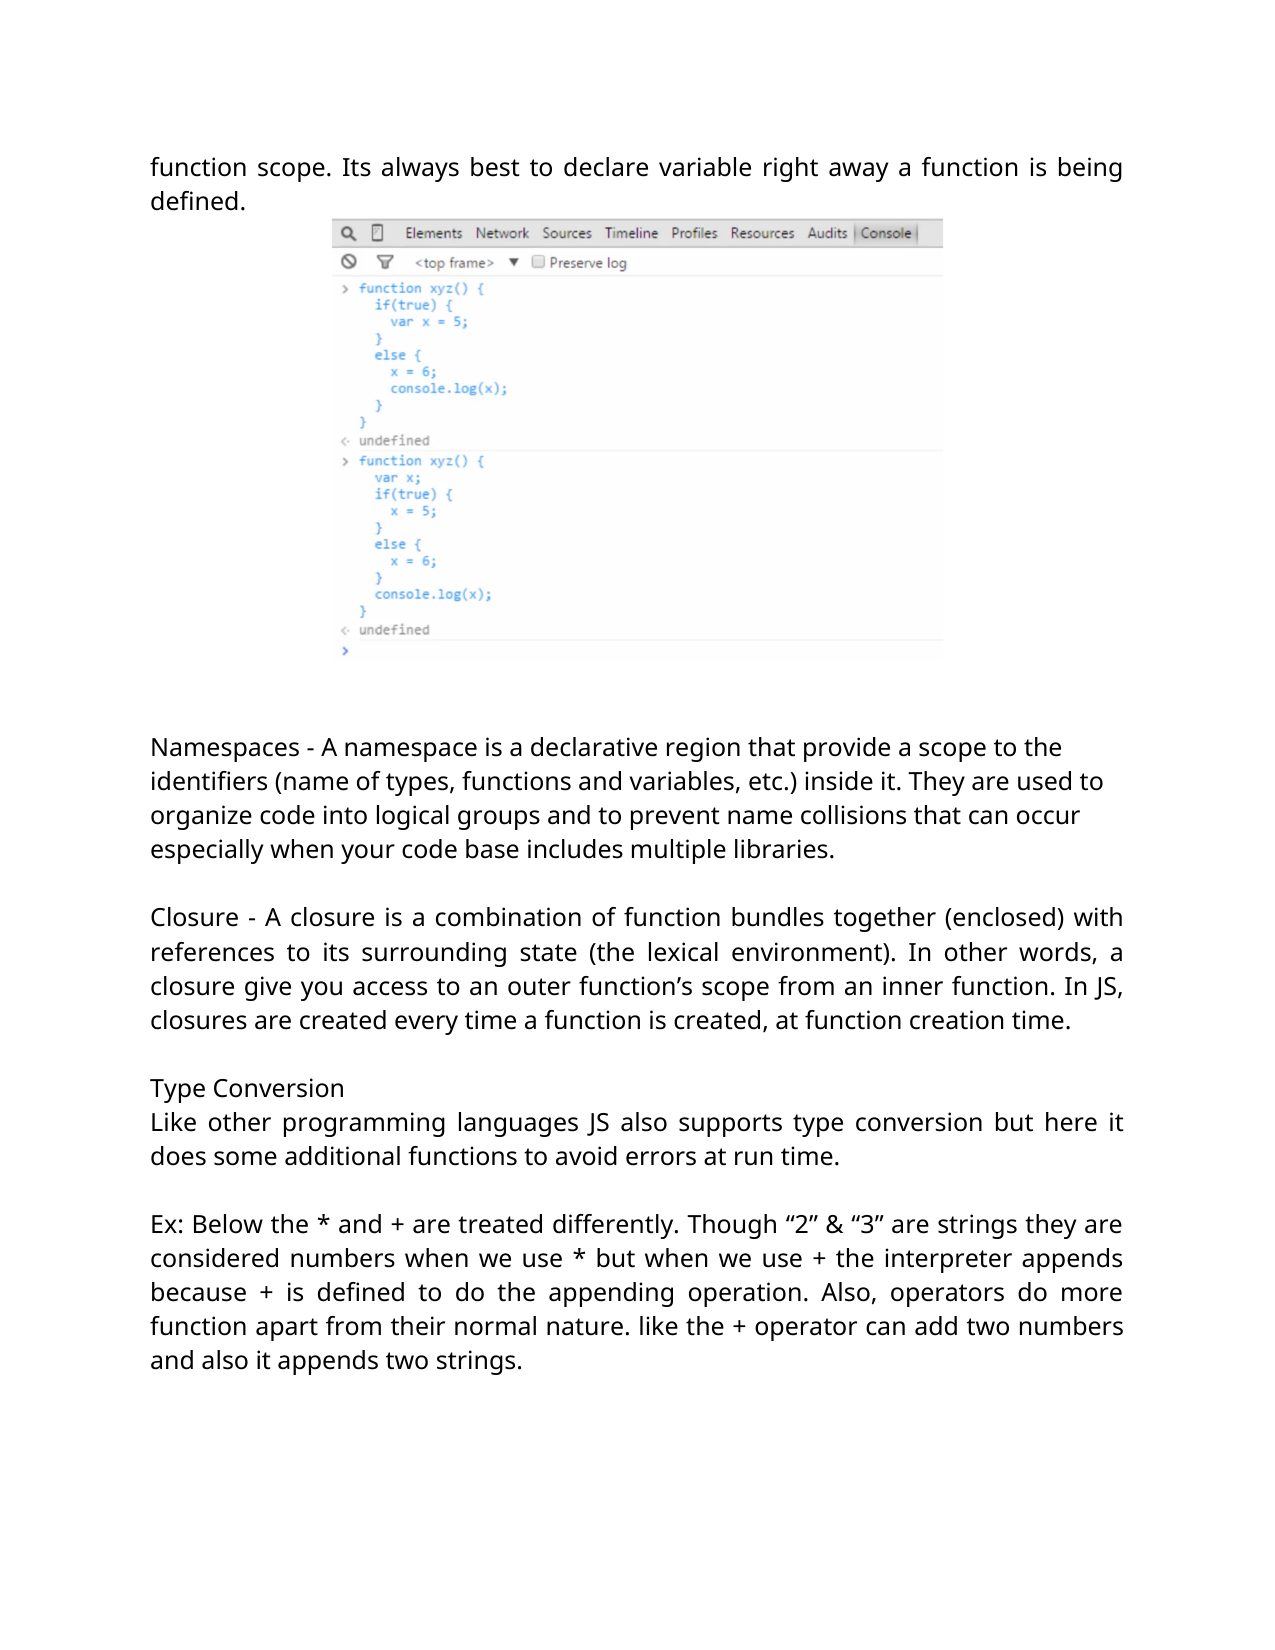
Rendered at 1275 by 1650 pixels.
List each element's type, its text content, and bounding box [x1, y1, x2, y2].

text Like other programming languages JS also supports type conversion but here it does some additional functions to avoid errors at run time. [150, 1104, 1125, 1173]
text Ex: Below the * and + are treated differently. Though “2” & “3” are strings they are considered numbers when we use * but when we use + the interpreter appends because + is defined to do the appending operation. Also, operators do more function apart from their normal nature. like the + operator can add two numbers and also it appends two strings. [150, 1207, 1125, 1377]
picture [331, 218, 944, 662]
text Namespaces - A namespace is a declarative region that provide a scope to the identifiers (name of types, functions and variables, etc.) inside it. They are used to organize code into logical groups and to prevent name collisions that can occur especially when your code base includes multiple libraries. [150, 730, 1125, 866]
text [150, 150, 1125, 218]
text Closure - A closure is a combination of function bundles together (enclosed) with references to its surrounding state (the lexical environment). In other words, a closure give you access to an outer function’s scope from an inner function. In JS, closures are created every time a function is created, at function creation time. [150, 900, 1125, 1036]
text Type Conversion [150, 1070, 1125, 1104]
